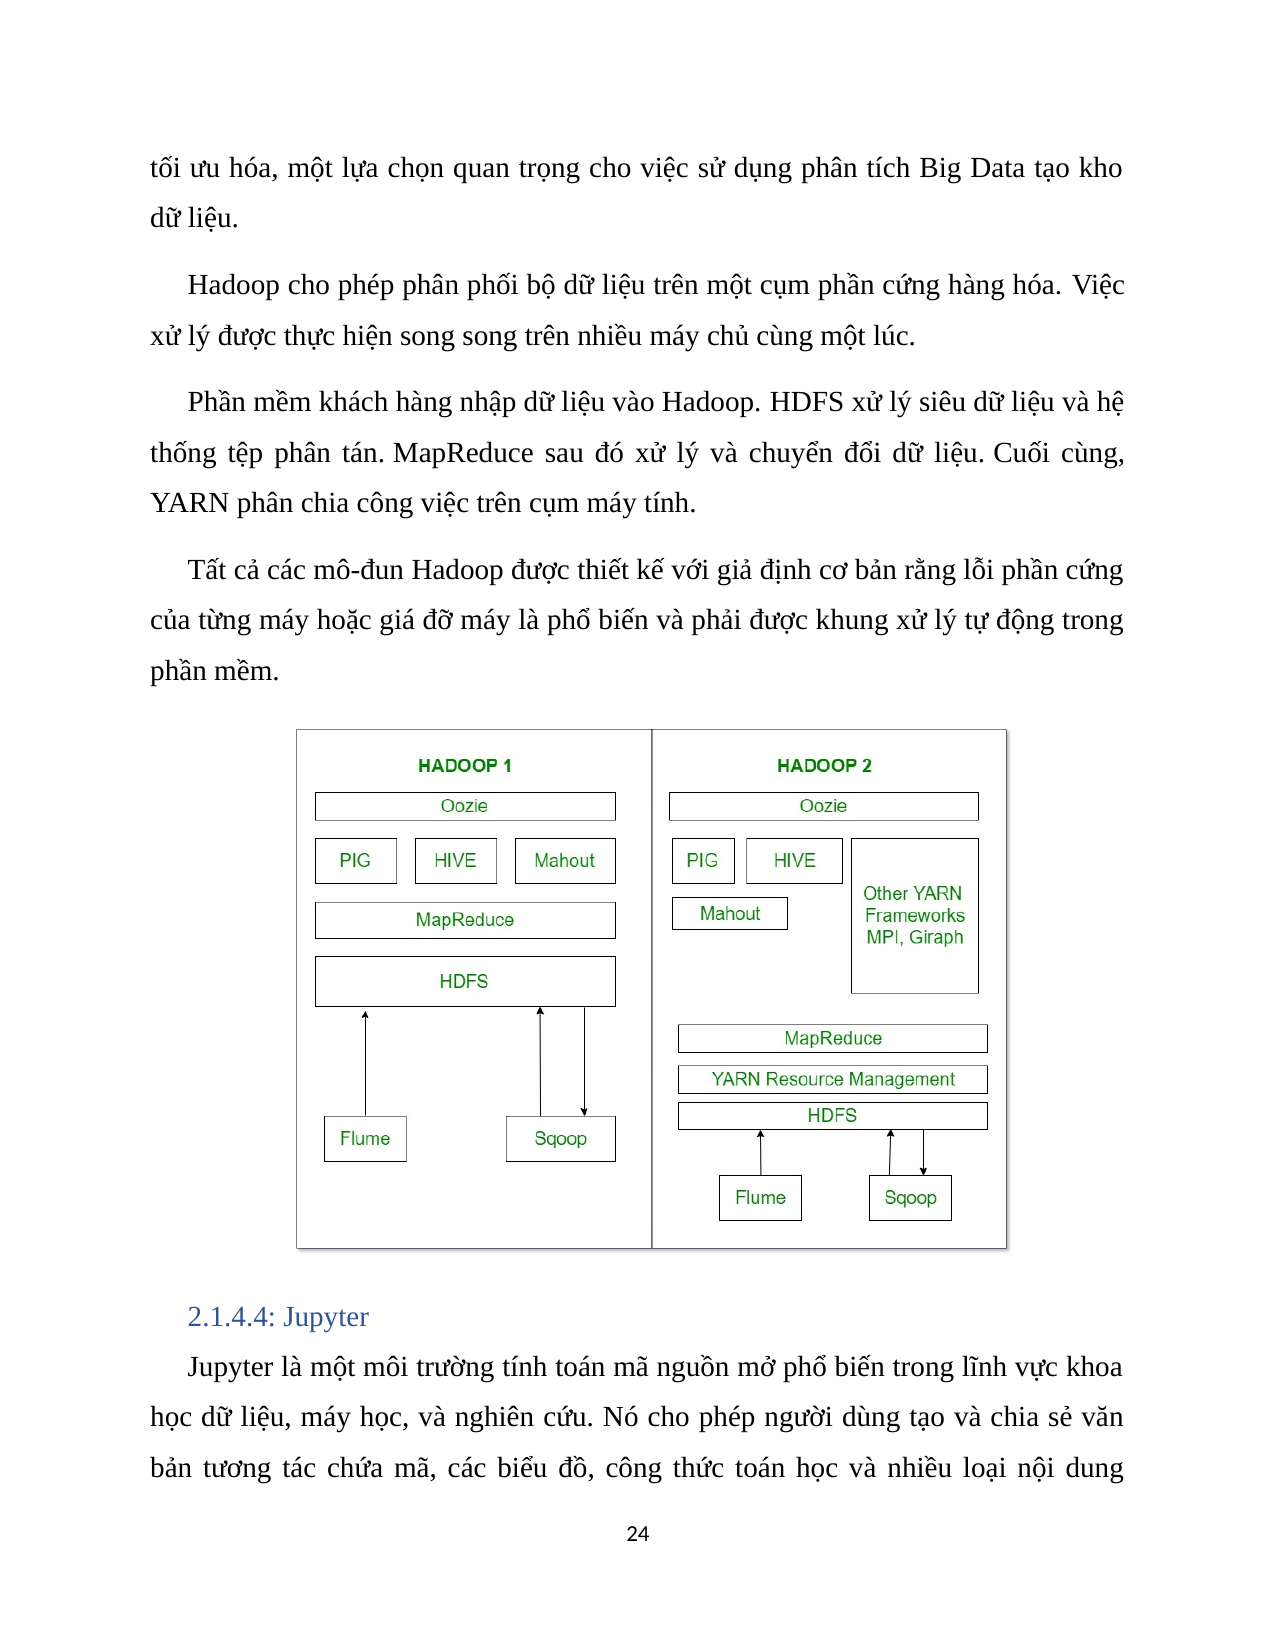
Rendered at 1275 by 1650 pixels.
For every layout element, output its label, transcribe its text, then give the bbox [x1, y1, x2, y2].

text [150, 1349, 1125, 1483]
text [150, 150, 1125, 234]
picture [287, 719, 1025, 1269]
text Tất cả các mô-đun Hadoop được thiết kế với giả định cơ bản rằng lỗi phần cứng của từng máy hoặc giá đỡ máy là phổ biến và phải được khung xử lý tự động trong phần mềm. [150, 552, 1125, 686]
subtitle 2.1.4.4: Jupyter [187, 1299, 1125, 1332]
text Phần mềm khách hàng nhập dữ liệu vào Hadoop. HDFS xử lý siêu dữ liệu và hệ thống tệp phân tán. MapReduce sau đó xử lý và chuyển đổi dữ liệu. Cuối cùng, YARN phân chia công việc trên cụm máy tính. [150, 384, 1125, 519]
text Hadoop cho phép phân phối bộ dữ liệu trên một cụm phần cứng hàng hóa. Việc xử lý được thực hiện song song trên nhiều máy chủ cùng một lúc. [150, 267, 1125, 351]
